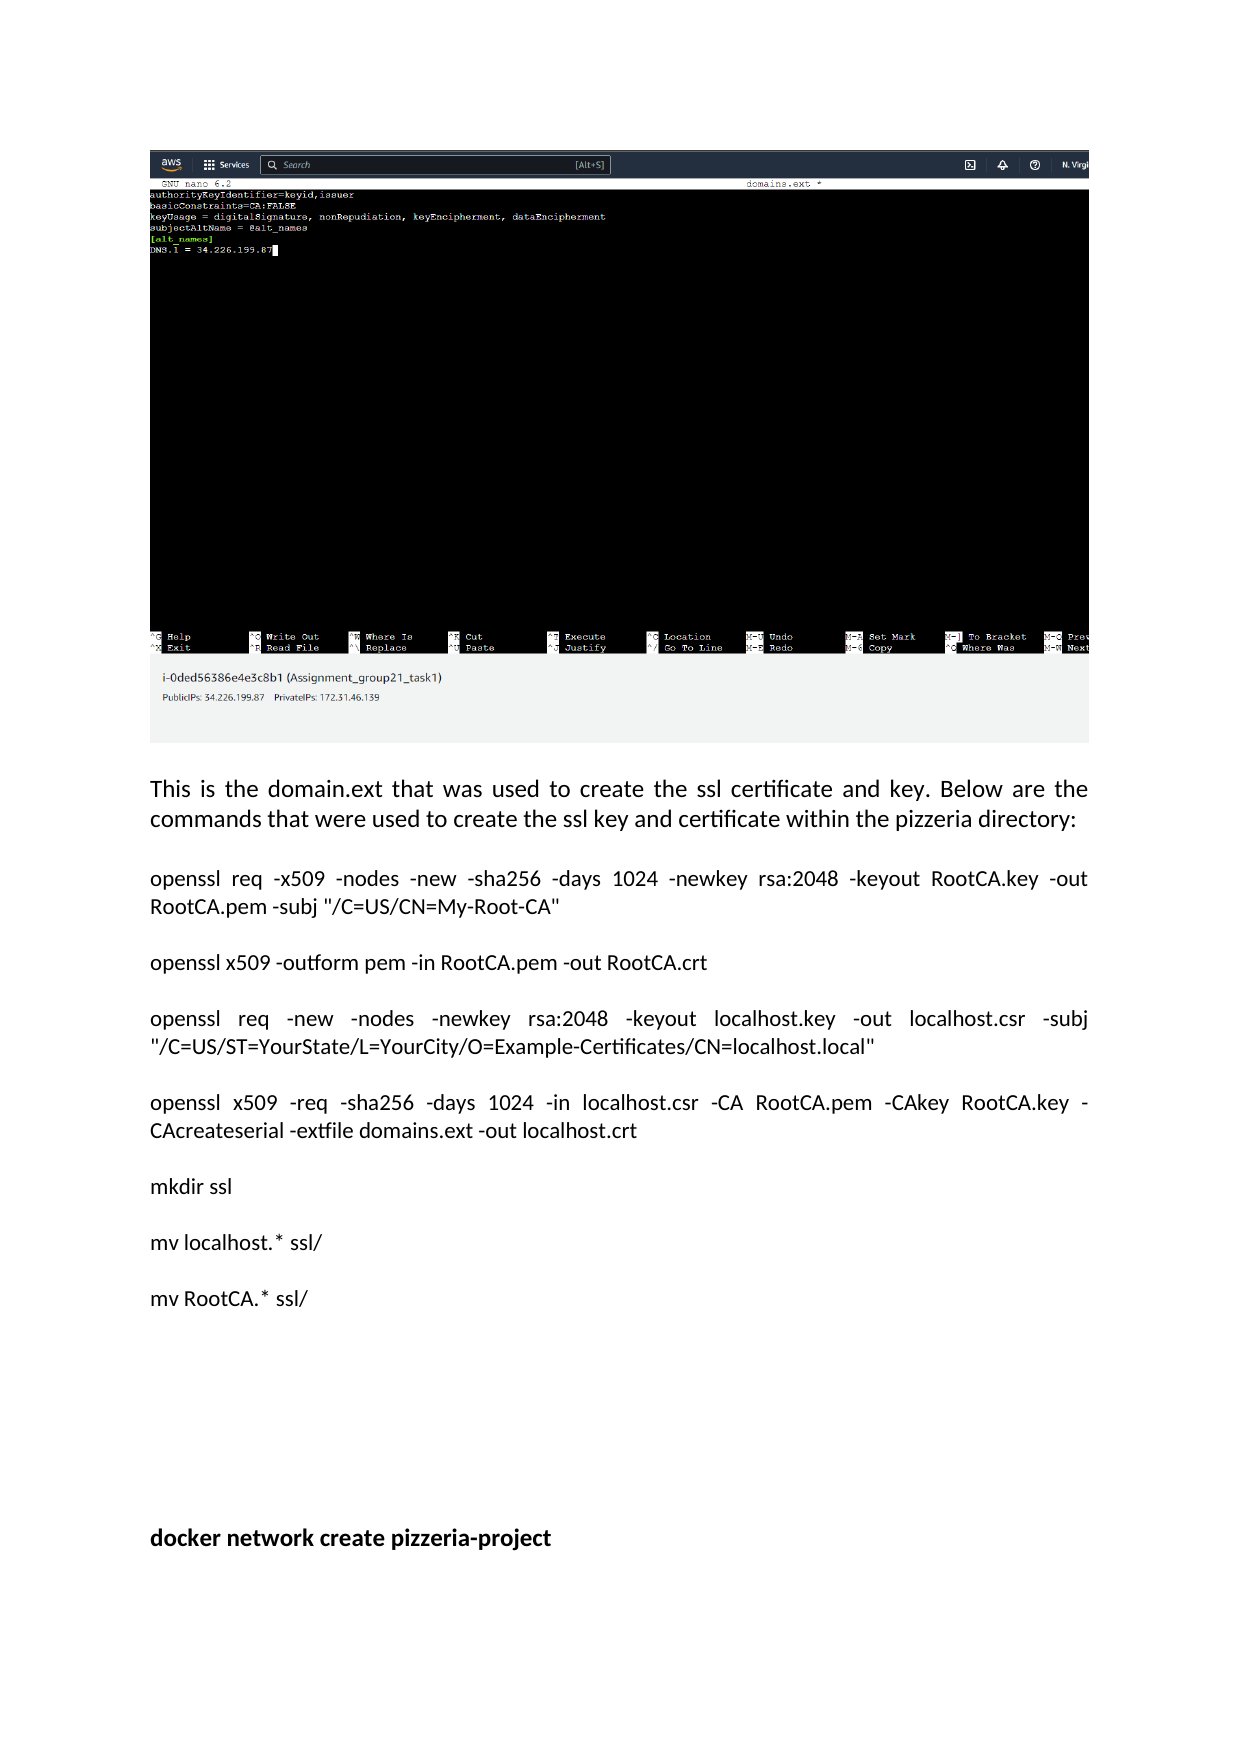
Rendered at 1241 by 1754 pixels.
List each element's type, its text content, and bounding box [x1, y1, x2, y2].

text openssl req -x509 -nodes -new -sha256 -days 1024 -newkey rsa:2048 -keyout RootCA.key -out RootCA.pem -subj "/C=US/CN=My-Root-CA" [150, 864, 1090, 920]
text This is the domain.ext that was used to create the ssl certificate and key. Below are the commands that were used to create the ssl key and certificate within the pizzeria directory: [150, 773, 1090, 834]
text mkdir ssl [150, 1172, 1090, 1201]
text mv RootCA.* ssl/ [150, 1284, 1090, 1313]
picture [150, 150, 1089, 743]
text openssl x509 -req -sha256 -days 1024 -in localhost.csr -CA RootCA.pem -CAkey RootCA.key -CAcreateserial -extfile domains.ext -out localhost.crt [150, 1088, 1090, 1144]
text openssl x509 -outform pem -in RootCA.pem -out RootCA.crt [150, 948, 1090, 976]
text openssl req -new -nodes -newkey rsa:2048 -keyout localhost.key -out localhost.csr -subj "/C=US/ST=YourState/L=YourCity/O=Example-Certificates/CN=localhost.local" [150, 1004, 1090, 1060]
text mv localhost.* ssl/ [150, 1228, 1090, 1257]
text docker network create pizzeria-project [150, 1522, 1090, 1552]
